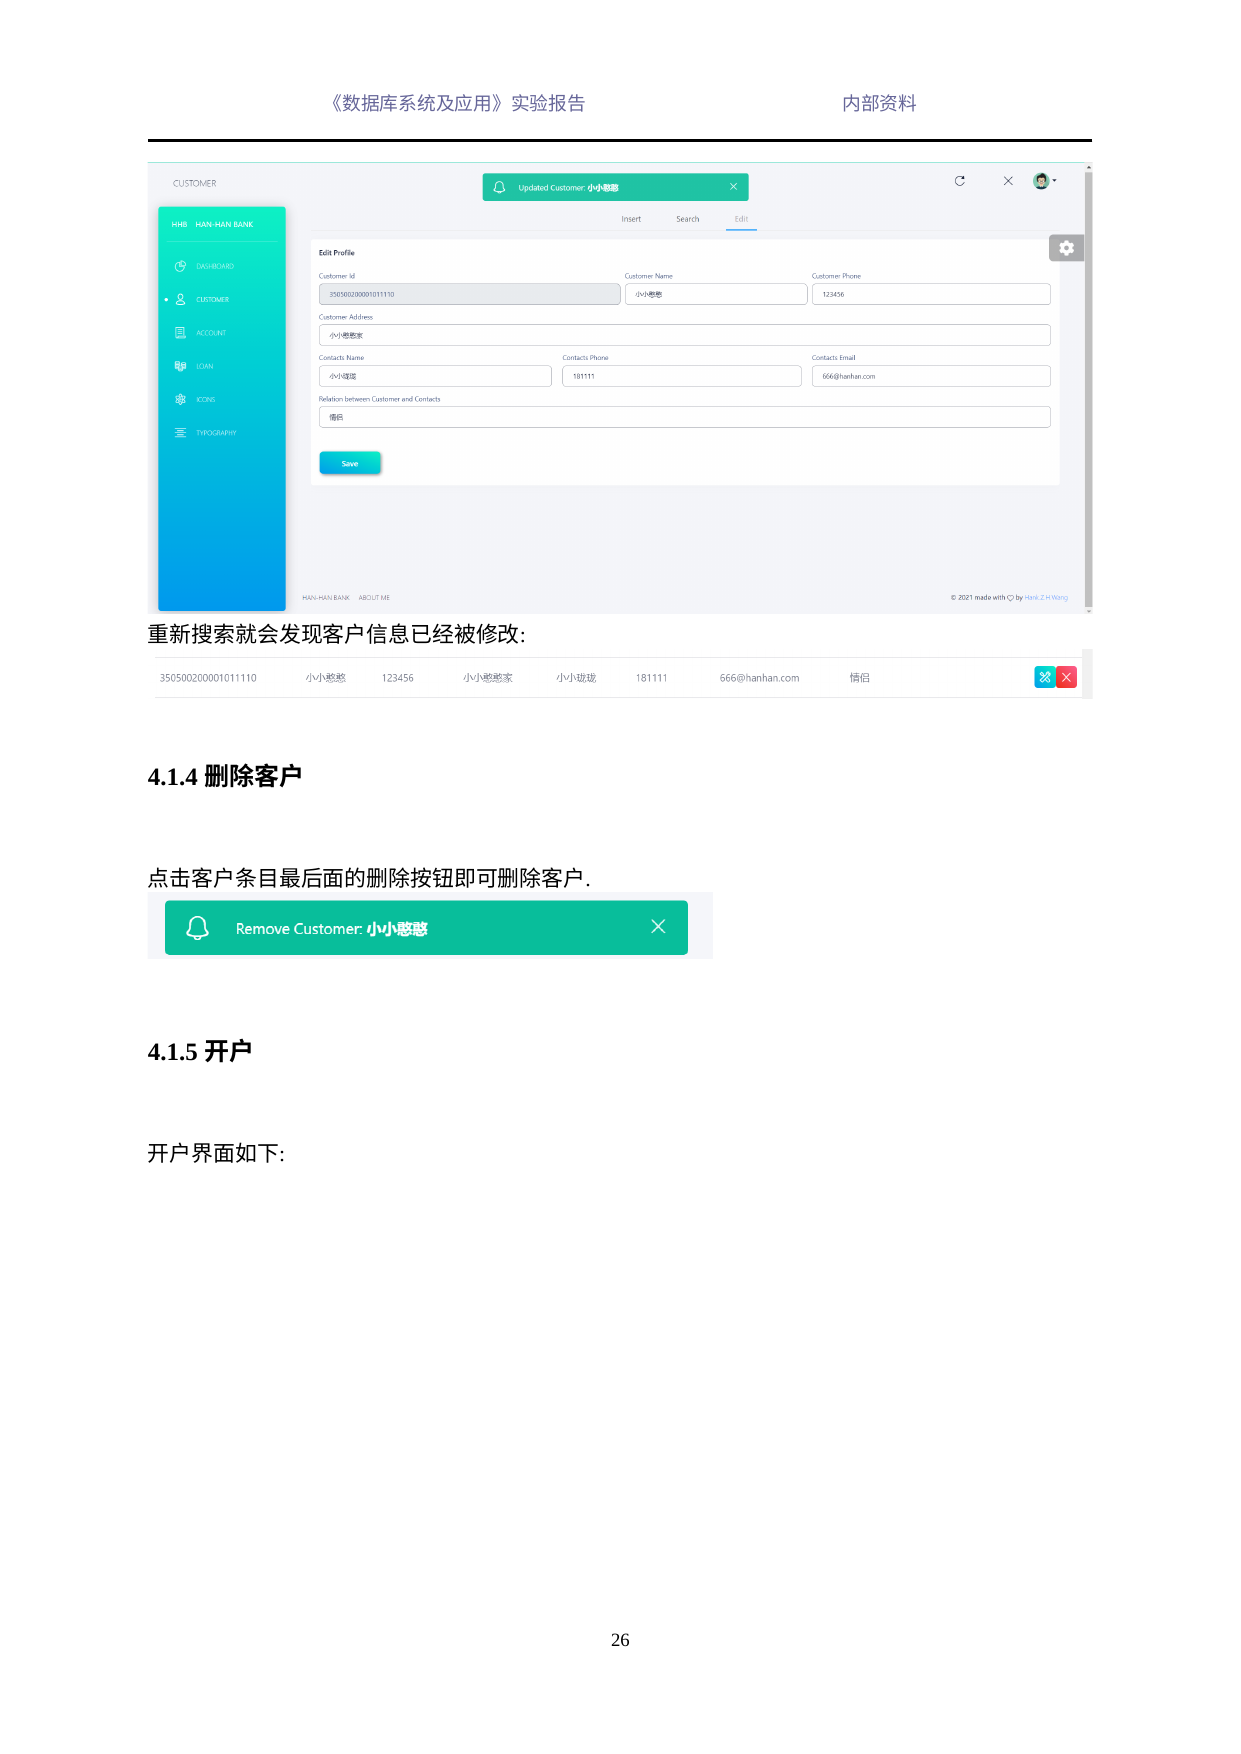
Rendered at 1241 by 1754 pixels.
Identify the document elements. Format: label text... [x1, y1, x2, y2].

text 开户界面如下: [148, 1136, 1092, 1168]
picture [147, 649, 1093, 699]
picture [147, 162, 1093, 614]
subtitle 4.1.5 开户 [148, 1017, 1092, 1082]
picture [147, 892, 713, 959]
text 重新搜索就会发现客户信息已经被修改: [148, 617, 1092, 649]
text 点击客户条目最后面的删除按钮即可删除客户. [148, 860, 1092, 893]
subtitle 4.1.4 删除客户 [148, 742, 1092, 807]
